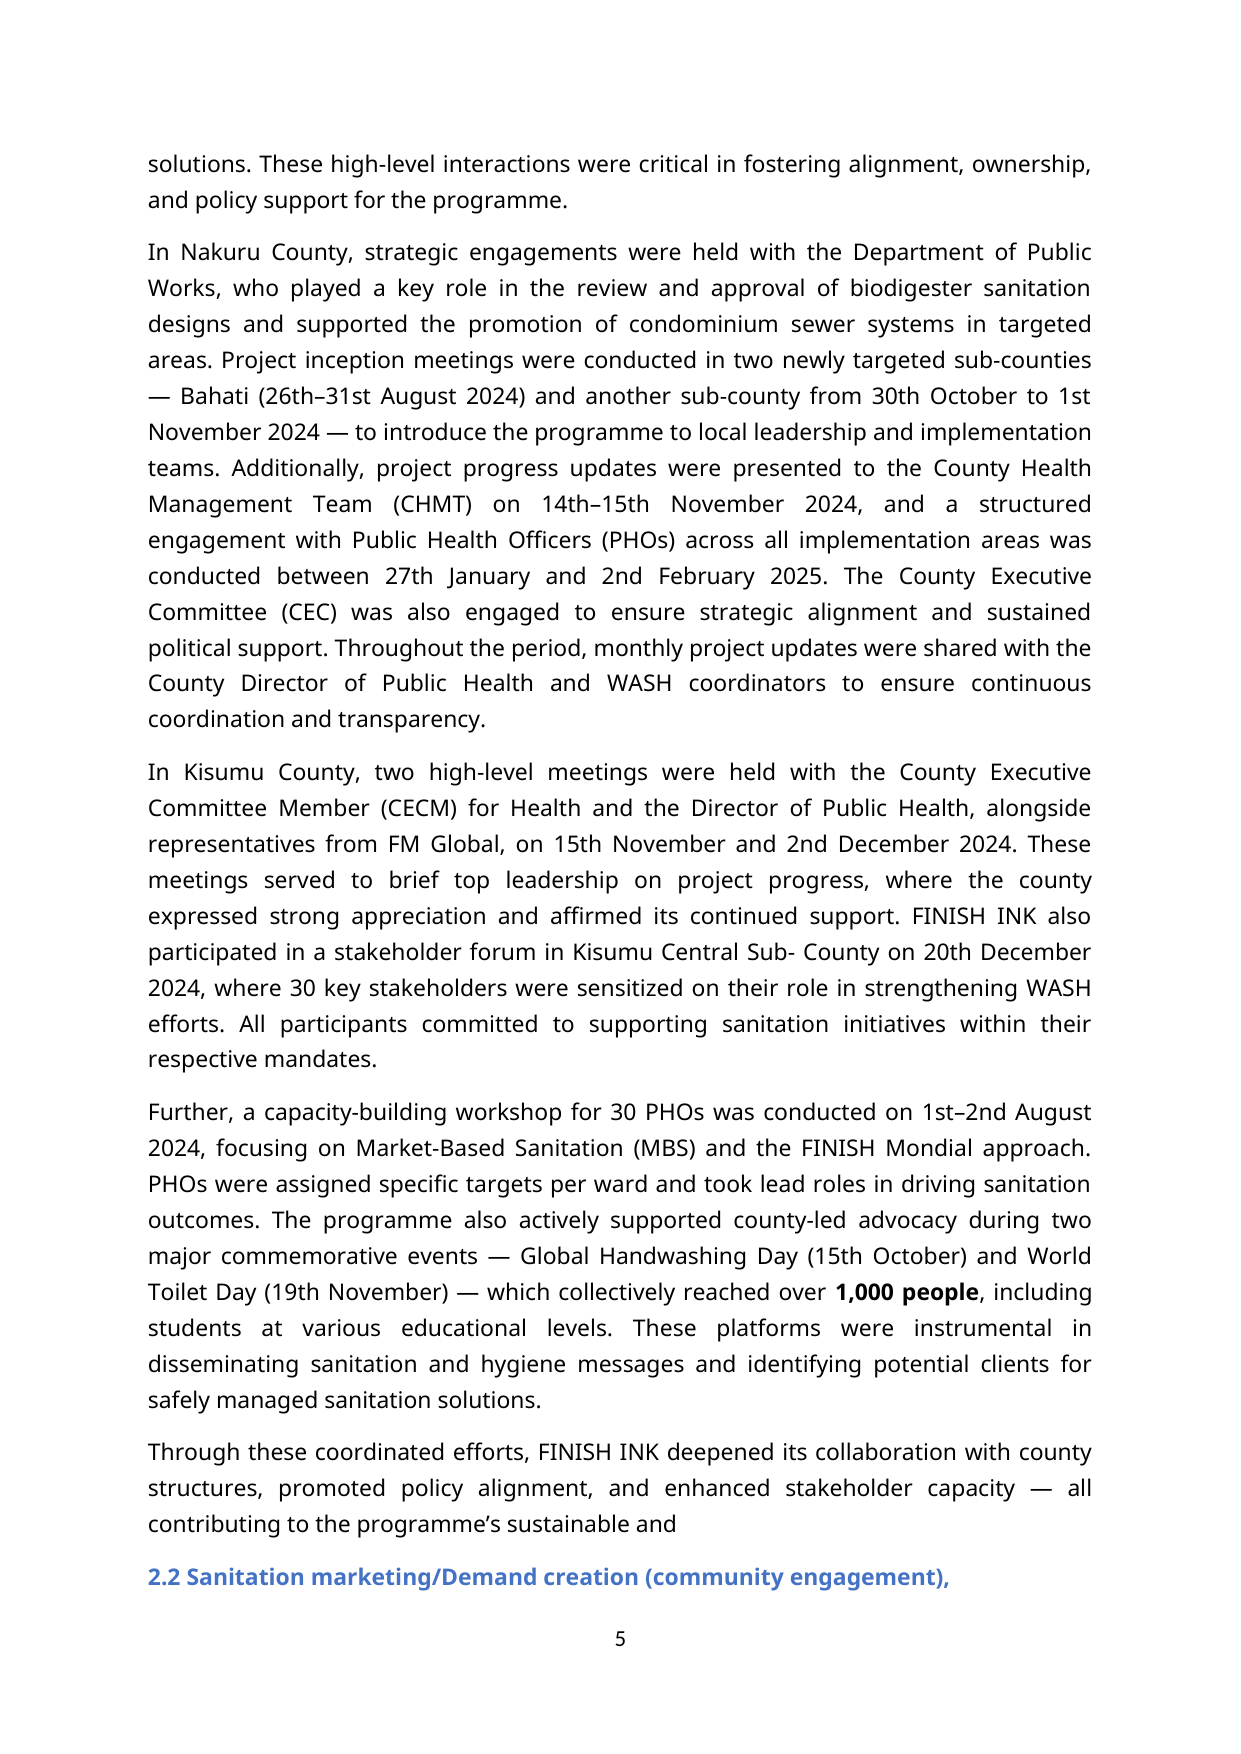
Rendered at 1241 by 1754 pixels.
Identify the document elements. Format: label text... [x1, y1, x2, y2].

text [148, 148, 1093, 215]
text In Nakuru County, strategic engagements were held with the Department of Public Works, who played a key role in the review and approval of biodigester sanitation designs and supported the promotion of condominium sewer systems in targeted areas. Project inception meetings were conducted in two newly targeted sub-counties — Bahati (26th–31st August 2024) and another sub-county from 30th October to 1st November 2024 — to introduce the programme to local leadership and implementation teams. Additionally, project progress updates were presented to the County Health Management Team (CHMT) on 14th–15th November 2024, and a structured engagement with Public Health Officers (PHOs) across all implementation areas was conducted between 27th January and 2nd February 2025. The County Executive Committee (CEC) was also engaged to ensure strategic alignment and sustained political support. Throughout the period, monthly project updates were shared with the County Director of Public Health and WASH coordinators to ensure continuous coordination and transparency. [148, 236, 1093, 734]
text Through these coordinated efforts, FINISH INK deepened its collaboration with county structures, promoted policy alignment, and enhanced stakeholder capacity — all contributing to the programme’s sustainable and [148, 1436, 1093, 1539]
text Further, a capacity-building workshop for 30 PHOs was conducted on 1st–2nd August 2024, focusing on Market-Based Sanitation (MBS) and the FINISH Mondial approach. PHOs were assigned specific targets per ward and took lead roles in driving sanitation outcomes. The programme also actively supported county-led advocacy during two major commemorative events — Global Handwashing Day (15th October) and World Toilet Day (19th November) — which collectively reached over 1,000 people, including students at various educational levels. These platforms were instrumental in disseminating sanitation and hygiene messages and identifying potential clients for safely managed sanitation solutions. [148, 1096, 1093, 1415]
text 2.2 Sanitation marketing/Demand creation (community engagement), [148, 1561, 1093, 1592]
text In Kisumu County, two high-level meetings were held with the County Executive Committee Member (CECM) for Health and the Director of Public Health, alongside representatives from FM Global, on 15th November and 2nd December 2024. These meetings served to brief top leadership on project progress, where the county expressed strong appreciation and affirmed its continued support. FINISH INK also participated in a stakeholder forum in Kisumu Central Sub- County on 20th December 2024, where 30 key stakeholders were sensitized on their role in strengthening WASH efforts. All participants committed to supporting sanitation initiatives within their respective mandates. [148, 756, 1093, 1075]
